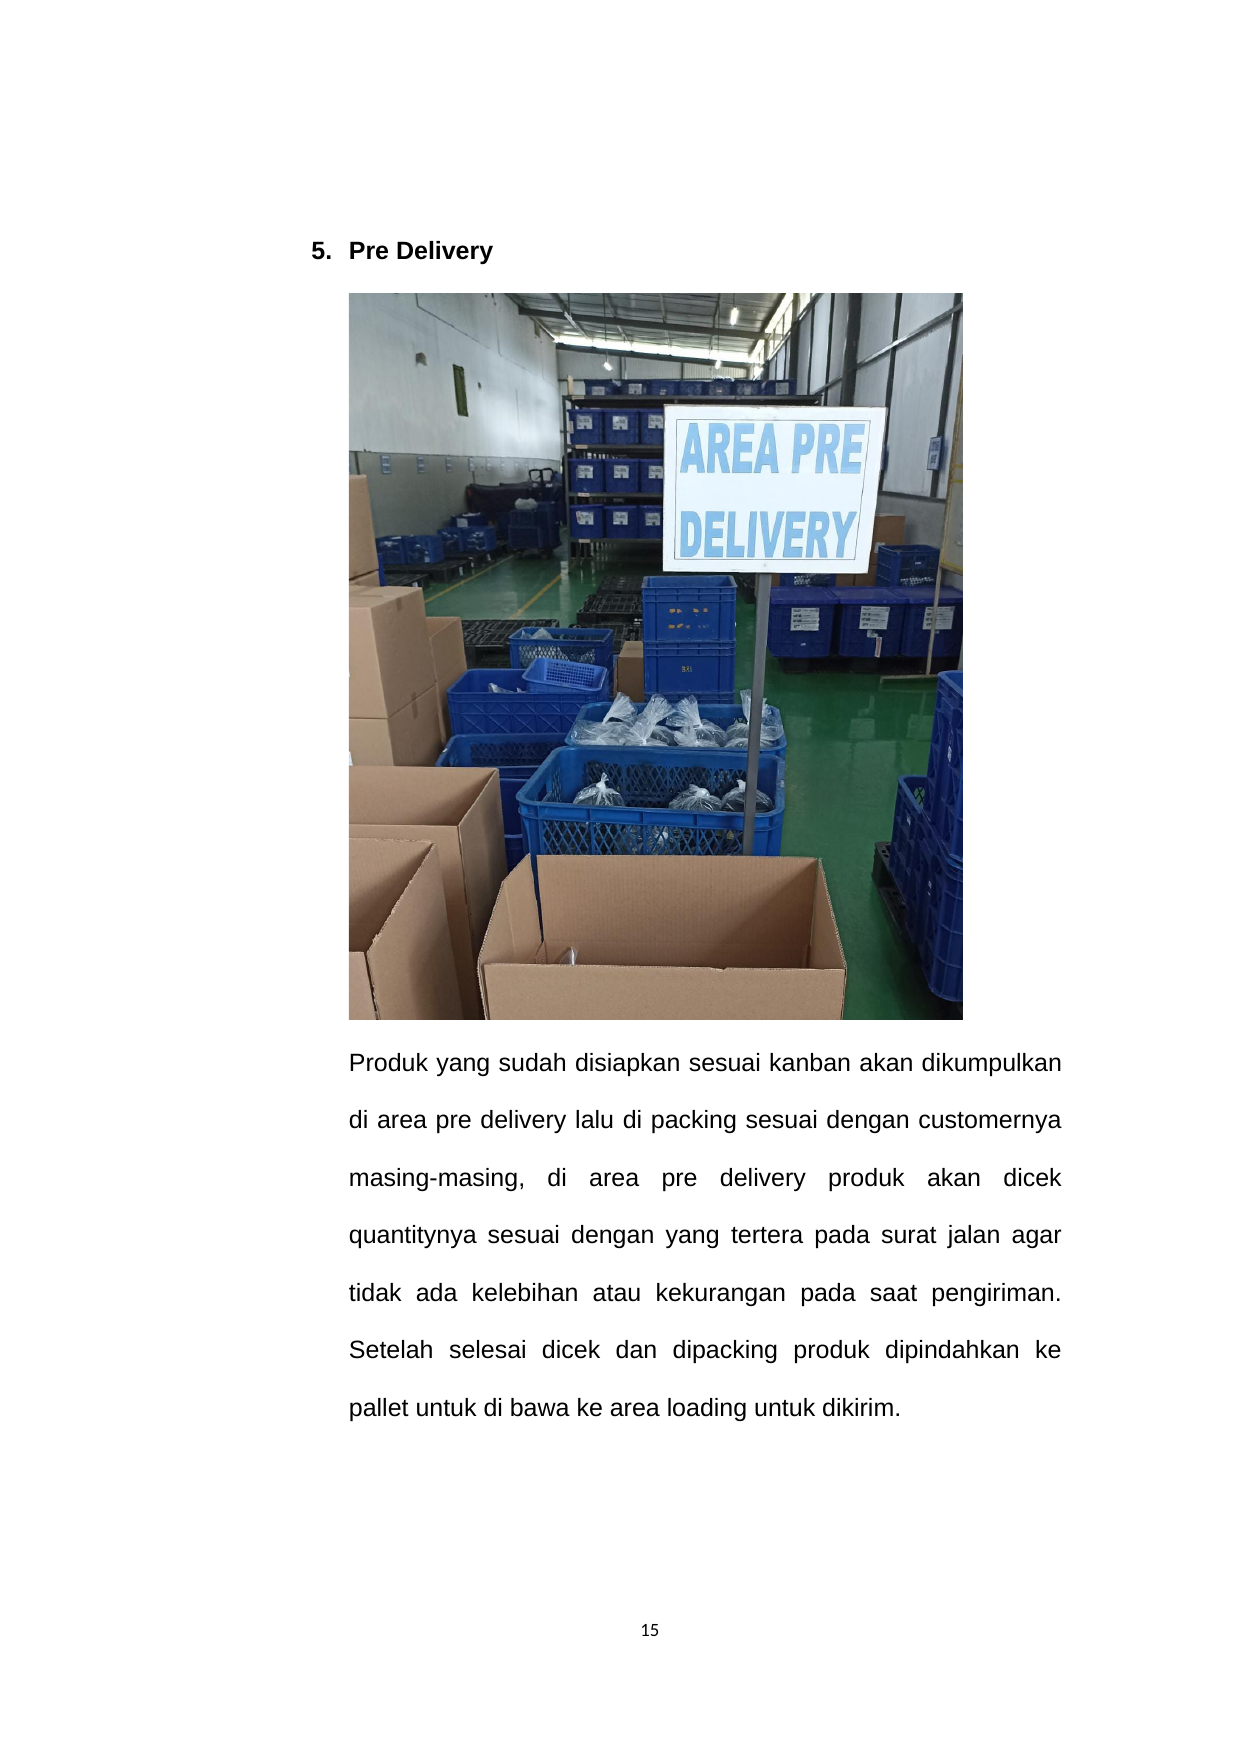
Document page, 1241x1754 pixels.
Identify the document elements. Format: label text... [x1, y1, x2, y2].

list Produk yang sudah disiapkan sesuai kanban akan dikumpulkan di area pre delivery lalu di packing sesuai dengan customernya masing-masing, di area pre delivery produk akan dicek quantitynya sesuai dengan yang tertera pada surat jalan agar tidak ada kelebihan atau kekurangan pada saat pengiriman. Setelah selesai dicek dan dipacking produk dipindahkan ke pallet untuk di bawa ke area loading untuk dikirim. [349, 1048, 1063, 1421]
list Pre Delivery [311, 236, 1063, 265]
picture [348, 293, 963, 1020]
